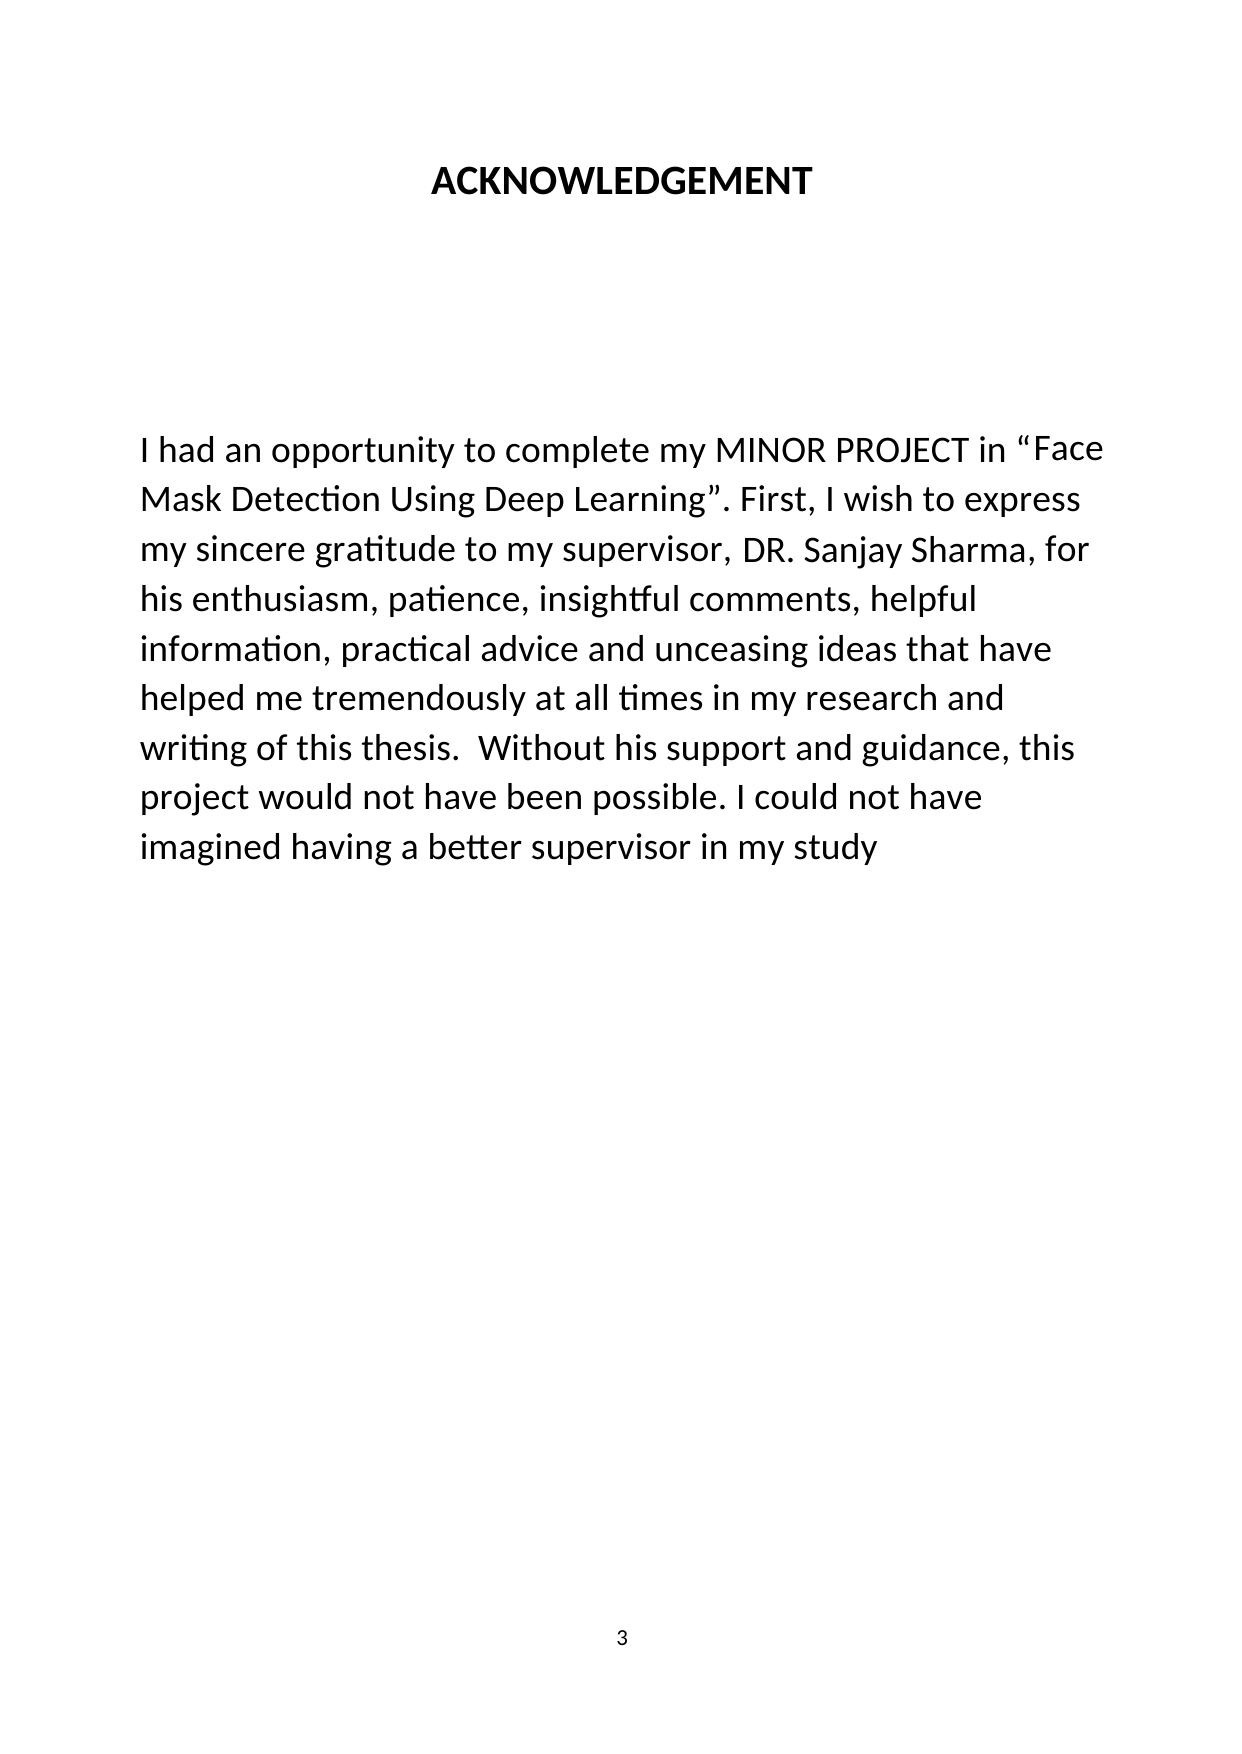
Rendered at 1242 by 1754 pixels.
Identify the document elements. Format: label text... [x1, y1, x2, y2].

text ACKNOWLEDGEMENT [139, 154, 1104, 205]
text I had an opportunity to complete my MINOR PROJECT in “Face Mask Detection Using Deep Learning”. First, I wish to express my sincere gratitude to my supervisor, DR. Sanjay Sharma, for his enthusiasm, patience, insightful comments, helpful information, practical advice and unceasing ideas that have helped me tremendously at all times in my research and writing of this thesis. Without his support and guidance, this project would not have been possible. I could not have imagined having a better supervisor in my study [139, 424, 1104, 869]
